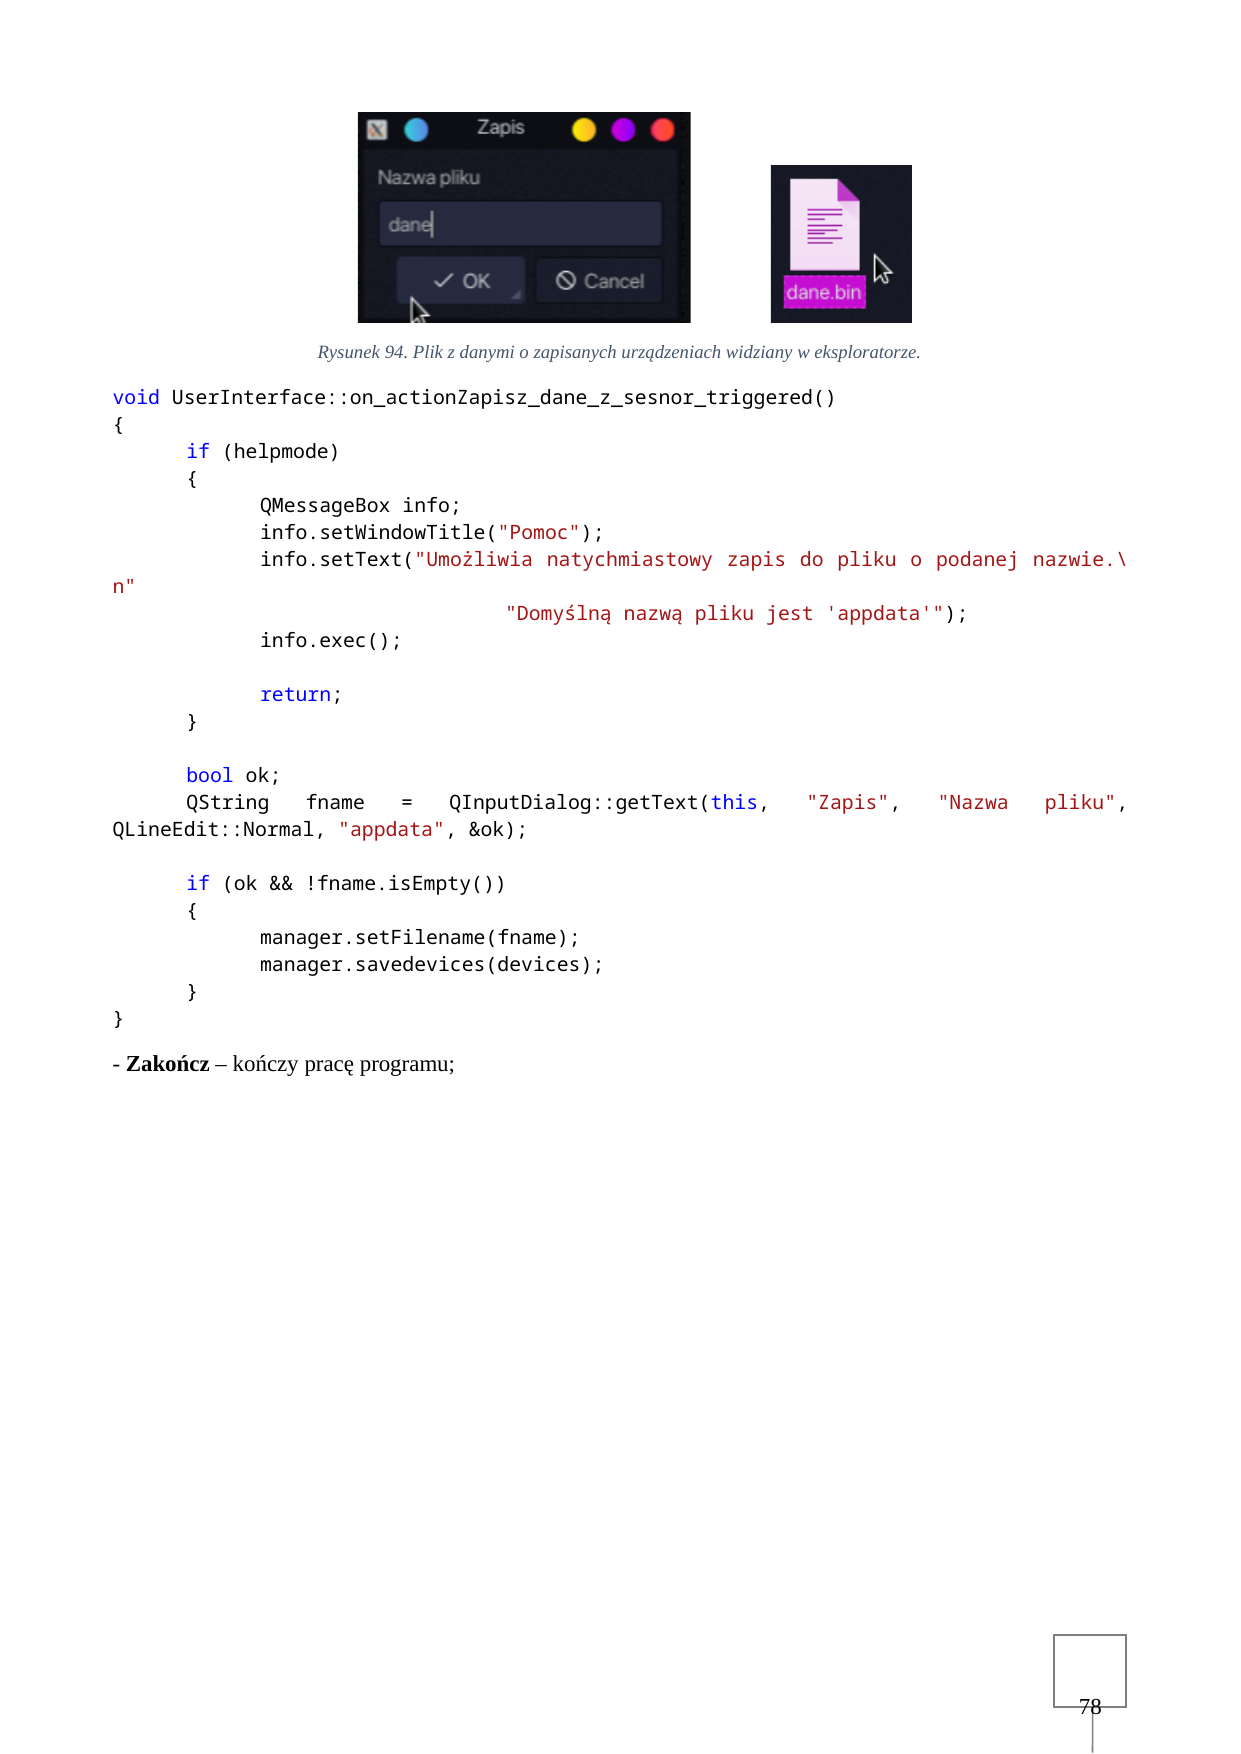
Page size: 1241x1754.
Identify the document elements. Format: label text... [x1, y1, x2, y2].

text { [112, 896, 1128, 923]
text info.setText("Umożliwia natychmiastowy zapis do pliku o podanej nazwie.\n" [112, 545, 1128, 599]
text info.setWindowTitle("Pomoc"); [112, 518, 1128, 545]
text "Domyślną nazwą pliku jest 'appdata'"); [112, 599, 1128, 626]
text manager.setFilename(fname); [112, 923, 1128, 950]
text } [112, 707, 1128, 734]
picture [770, 165, 912, 323]
text bool ok; [112, 761, 1128, 788]
text } [112, 977, 1128, 1004]
text { [112, 410, 1128, 437]
text - Zakończ – kończy pracę programu; [112, 1049, 1128, 1076]
text { [112, 464, 1128, 491]
text QMessageBox info; [112, 491, 1128, 518]
text info.exec(); [112, 626, 1128, 653]
text QString fname = QInputDialog::getText(this, "Zapis", "Nazwa pliku", QLineEdit::Normal, "appdata", &ok); [112, 788, 1128, 842]
text Rysunek . Plik z danymi o zapisanych urządzeniach widziany w eksploratorze. [112, 341, 1128, 362]
picture [357, 112, 691, 323]
text } [112, 1004, 1128, 1031]
text manager.savedevices(devices); [112, 950, 1128, 977]
text if (helpmode) [112, 437, 1128, 464]
text if (ok && !fname.isEmpty()) [112, 869, 1128, 896]
text void UserInterface::on_actionZapisz_dane_z_sesnor_triggered() [112, 383, 1128, 410]
text return; [112, 680, 1128, 707]
